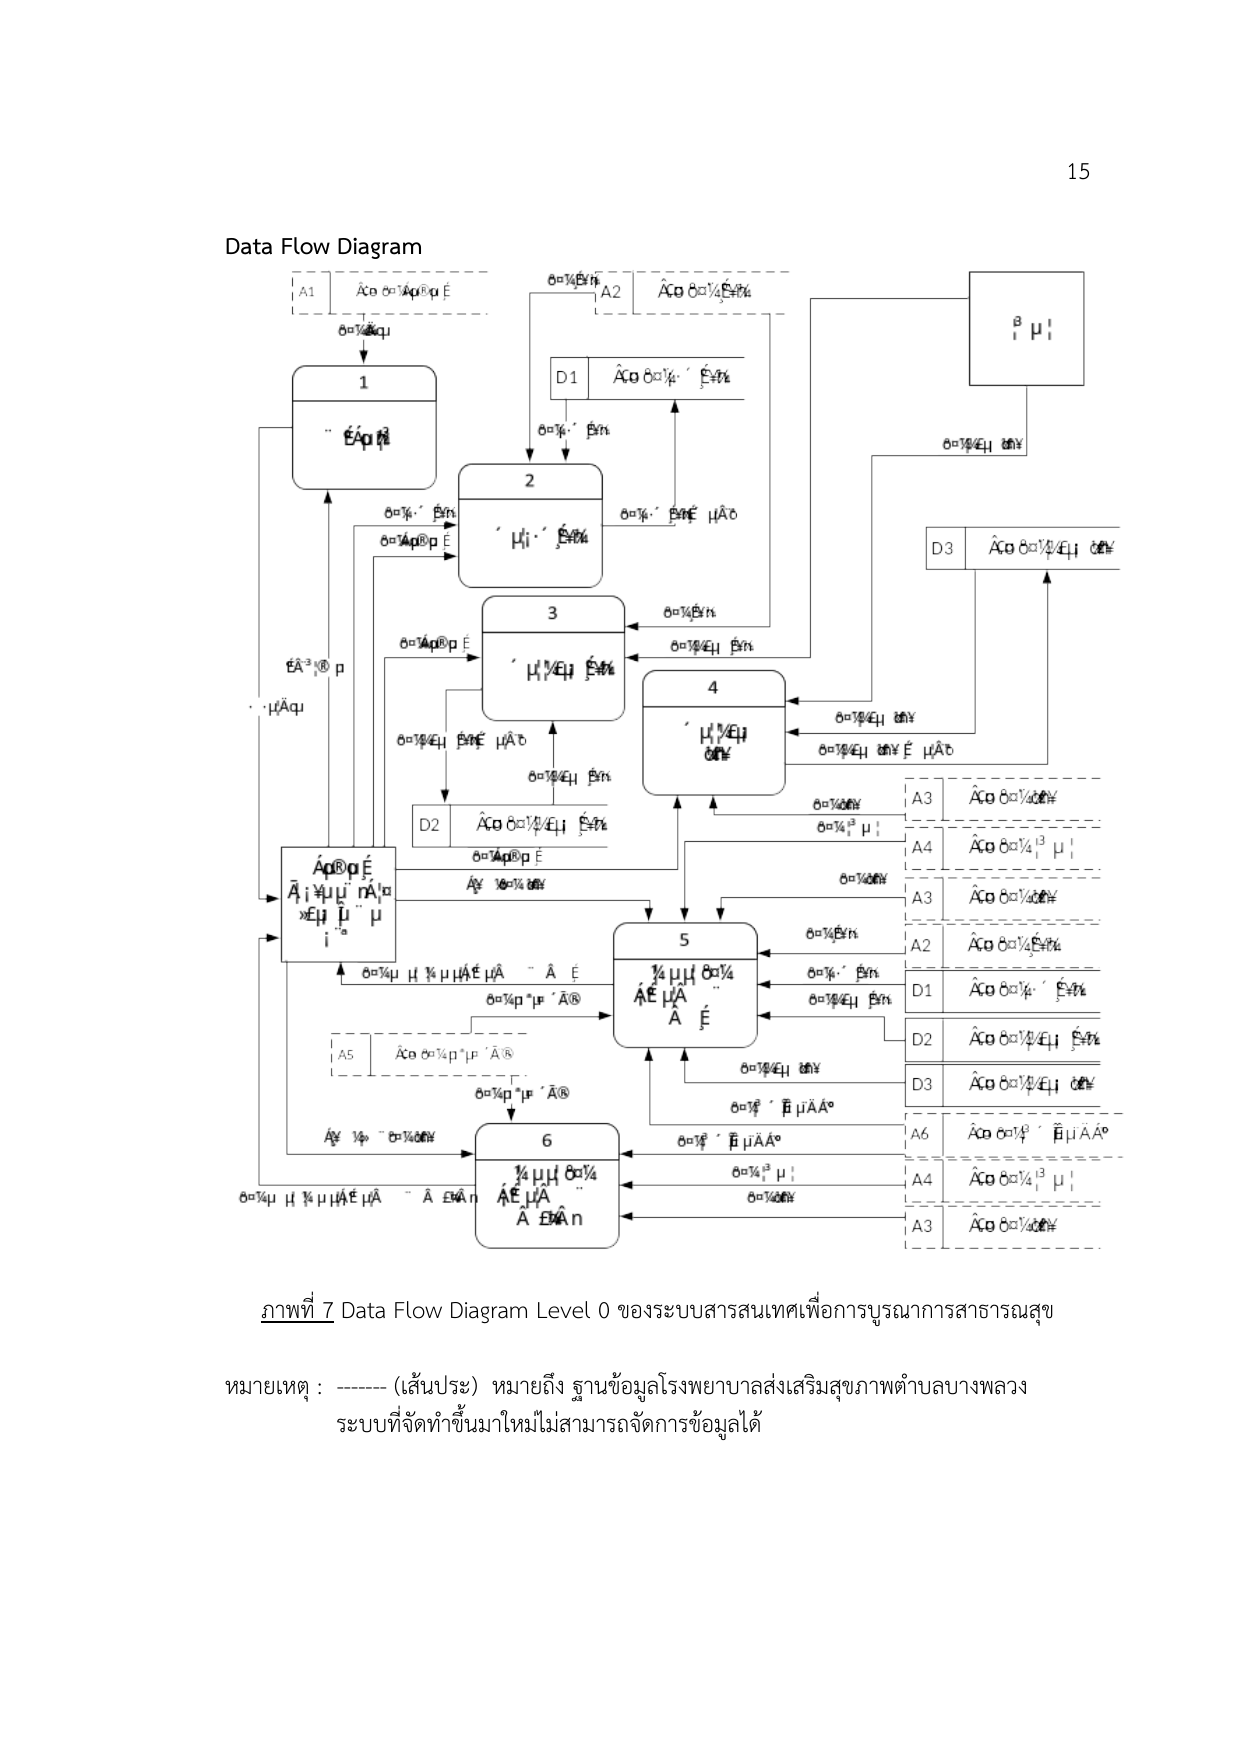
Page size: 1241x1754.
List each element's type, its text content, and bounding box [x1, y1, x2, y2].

text ระบบที่จัดทำขึ้นมาใหม่ไม่สามารถจัดการข้อมูลได้ [225, 1403, 1090, 1440]
subtitle Data Flow Diagram [225, 225, 1090, 263]
text หมายเหตุ : ------- (เส้นประ) หมายถึง ฐานข้อมูลโรงพยาบาลส่งเสริมสุขภาพตำบลบางพลวง [225, 1365, 1090, 1403]
subtitle ภาพที่ 7 Data Flow Diagram Level 0 ของระบบสารสนเทศเพื่อการบูรณาการสาธารณสุข [225, 1289, 1090, 1327]
